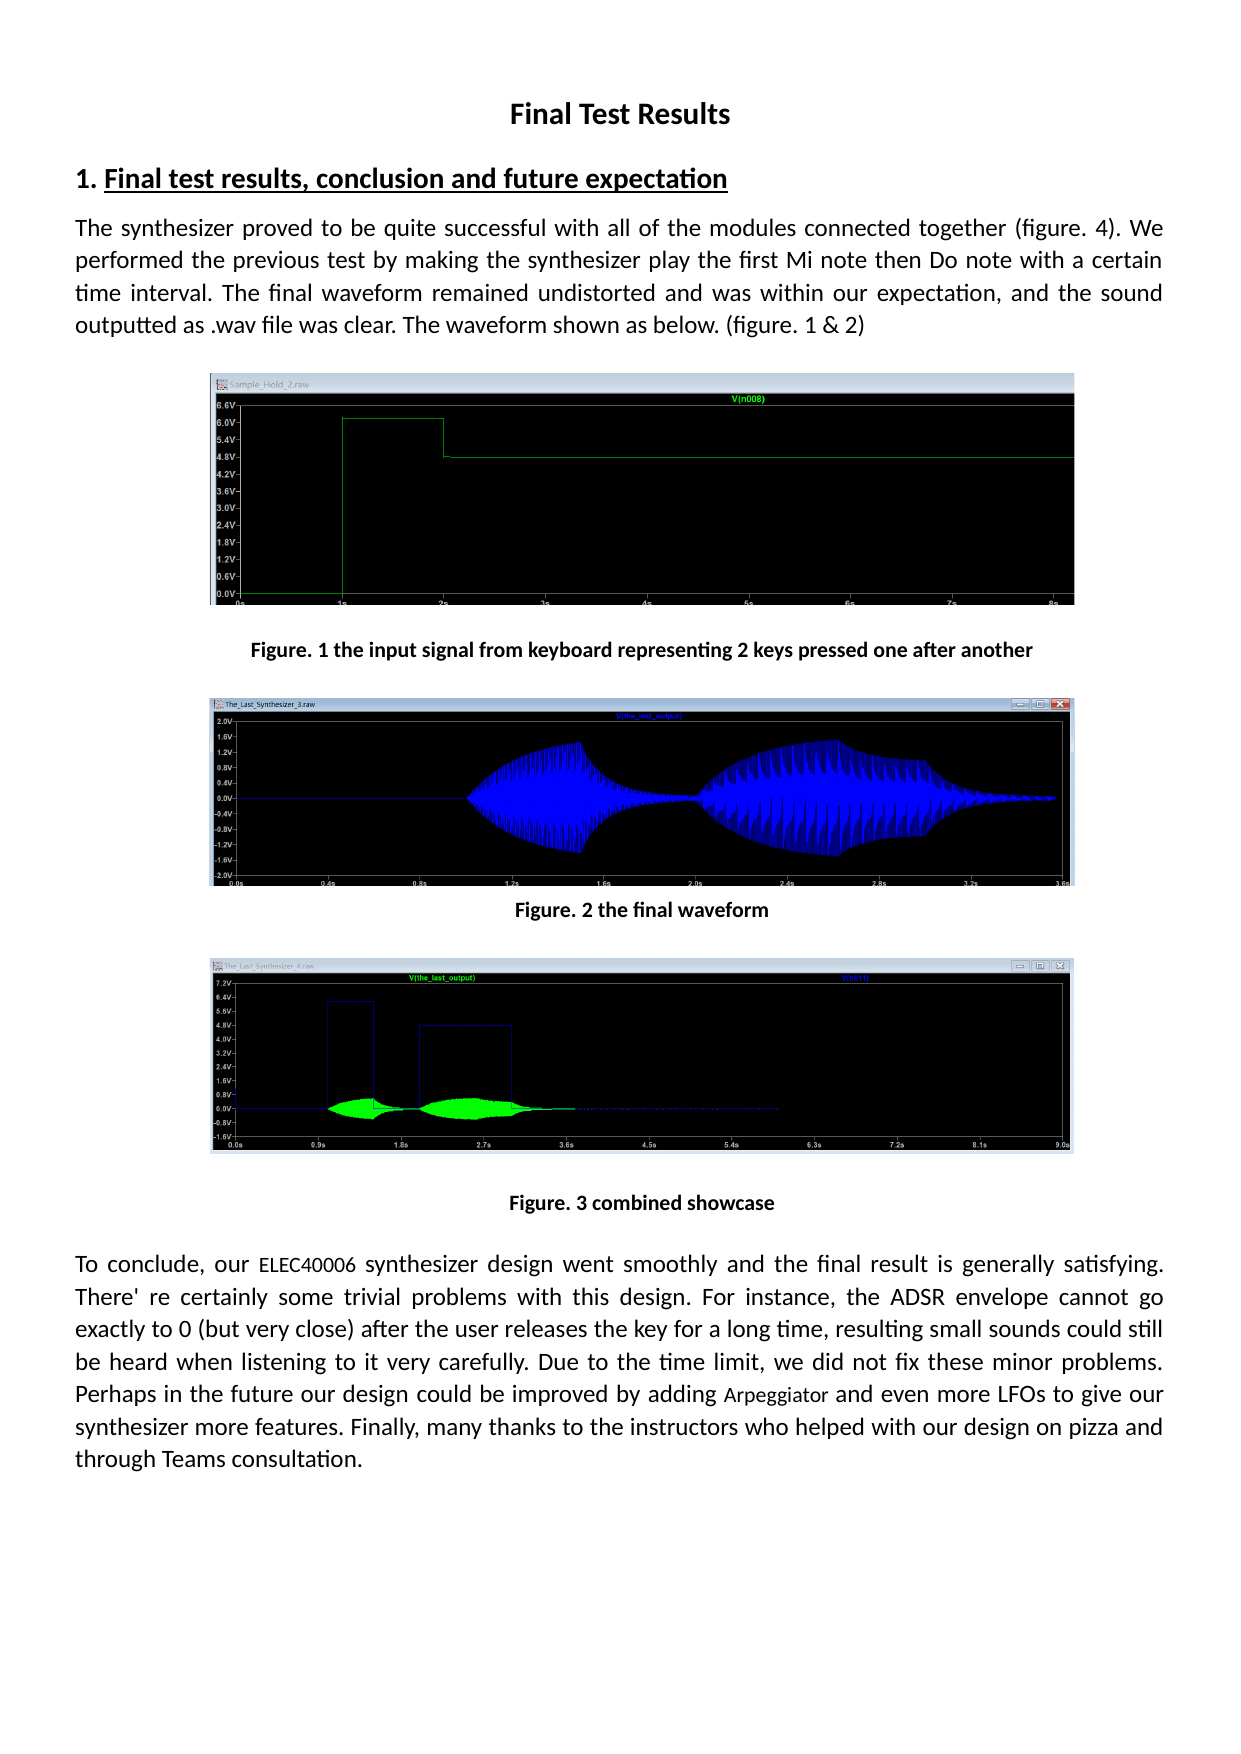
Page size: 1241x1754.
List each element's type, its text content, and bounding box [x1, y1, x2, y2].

text To conclude, our ELEC40006 synthesizer design went smoothly and the final result is generally satisfying. There' re certainly some trivial problems with this design. For instance, the ADSR envelope cannot go exactly to 0 (but very close) after the user releases the key for a long time, resulting small sounds could still be heard when listening to it very carefully. Due to the time limit, we did not fix these minor problems. Perhaps in the future our design could be improved by adding Arpeggiator and even more LFOs to give our synthesizer more features. Finally, many thanks to the instructors who helped with our design on pizza and through Teams consultation. [75, 1247, 1165, 1475]
text Figure. 2 the final waveform [75, 893, 1165, 926]
picture [209, 698, 1075, 886]
text The synthesizer proved to be quite successful with all of the modules connected together (figure. 4). We performed the previous test by making the synthesizer play the first Mi note then Do note with a certain time interval. The final waveform remained undistorted and was within our expectation, and the sound outputted as .wav file was clear. The waveform shown as below. (figure. 1 & 2) [75, 211, 1165, 341]
picture [209, 373, 1075, 605]
text Figure. 3 combined showcase [75, 1186, 1165, 1218]
text Figure. 1 the input signal from keyboard representing 2 keys pressed one after another [75, 633, 1165, 666]
list Final test results, conclusion and future expectation [75, 146, 1165, 211]
picture [209, 958, 1074, 1154]
text Final Test Results [75, 81, 1165, 146]
